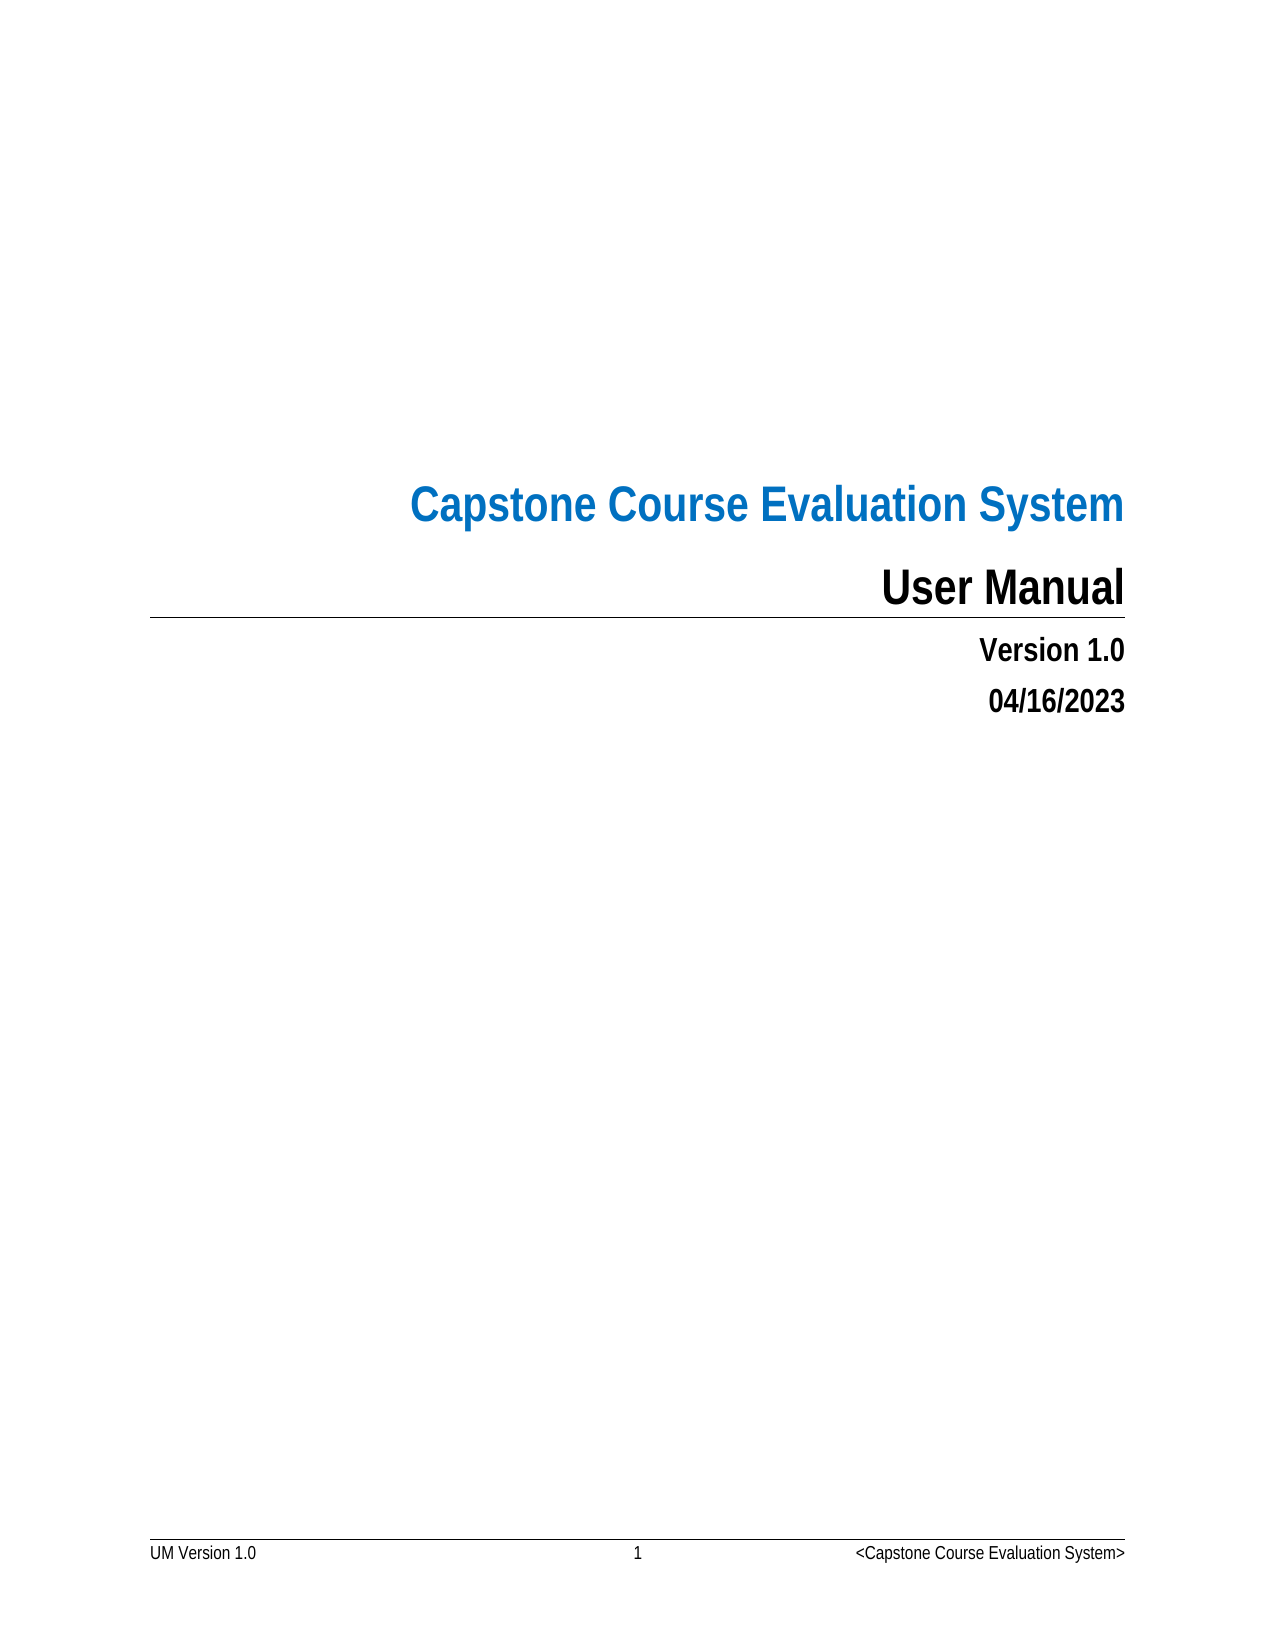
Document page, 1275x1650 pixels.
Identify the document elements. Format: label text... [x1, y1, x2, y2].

text Capstone Course Evaluation System [150, 475, 1125, 532]
text Version 1.0 [150, 630, 1125, 668]
text 04/16/2023 [150, 681, 1125, 719]
subtitle User Manual [150, 557, 1125, 617]
